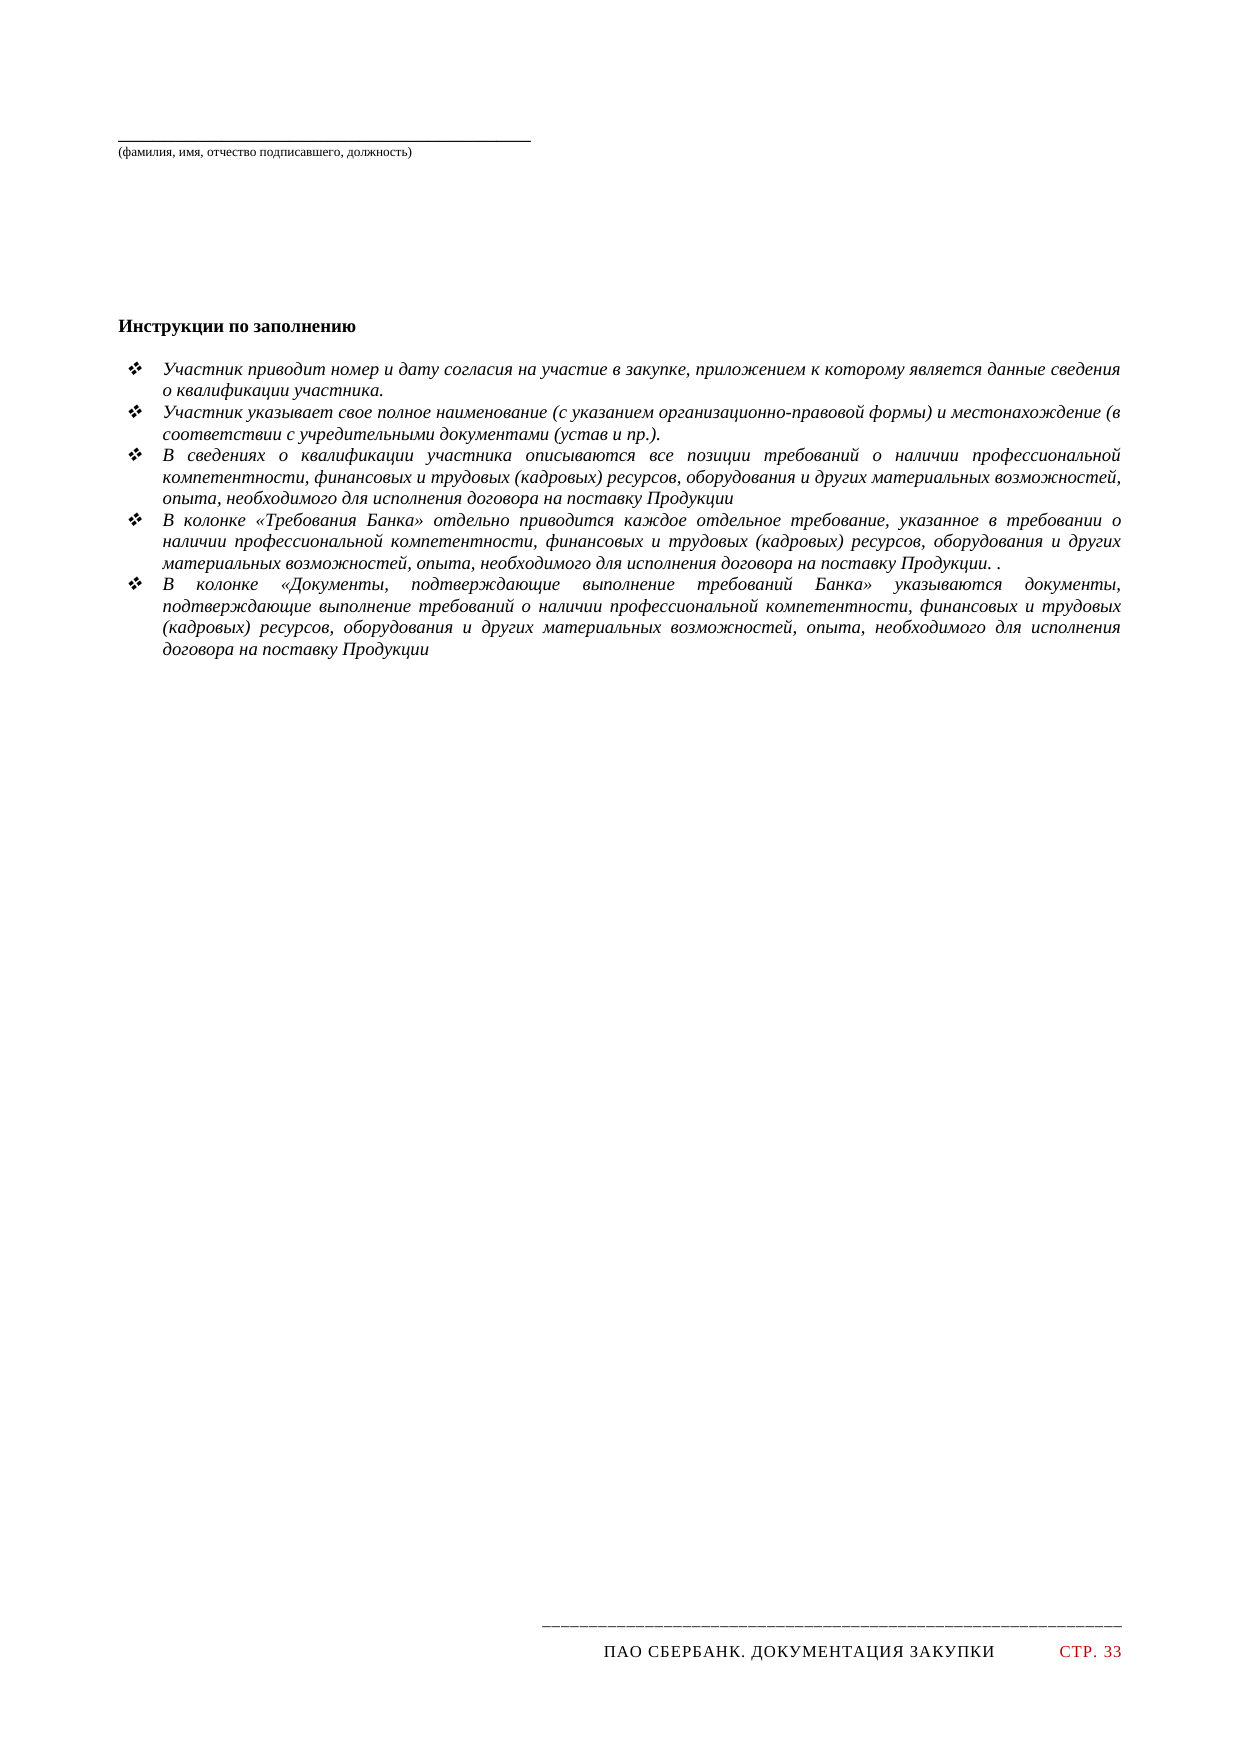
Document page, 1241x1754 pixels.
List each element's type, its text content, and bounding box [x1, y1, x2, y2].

text Инструкции по заполнению [118, 314, 1122, 336]
list Участник приводит номер и дату согласия на участие в закупке, приложением к которому является данные сведения о квалификации участника. [125, 358, 1122, 401]
list В сведениях о квалификации участника описываются все позиции требований о наличии профессиональной компетентности, финансовых и трудовых (кадровых) ресурсов, оборудования и других материальных возможностей, опыта, необходимого для исполнения договора на поставку Продукции [125, 444, 1122, 509]
list В колонке «Документы, подтверждающие выполнение требований Банка» указываются документы, подтверждающие выполнение требований о наличии профессиональной компетентности, финансовых и трудовых (кадровых) ресурсов, оборудования и других материальных возможностей, опыта, необходимого для исполнения договора на поставку Продукции [125, 573, 1122, 659]
list Участник указывает свое полное наименование (с указанием организационно-правовой формы) и местонахождение (в соответствии с учредительными документами (устав и пр.). [125, 401, 1122, 444]
list В колонке «Требования Банка» отдельно приводится каждое отдельное требование, указанное в требовании о наличии профессиональной компетентности, финансовых и трудовых (кадровых) ресурсов, оборудования и других материальных возможностей, опыта, необходимого для исполнения договора на поставку Продукции. . [125, 509, 1122, 573]
text (фамилия, имя, отчество подписавшего, должность) [118, 144, 1122, 171]
text ____________________________________ [118, 118, 1122, 144]
